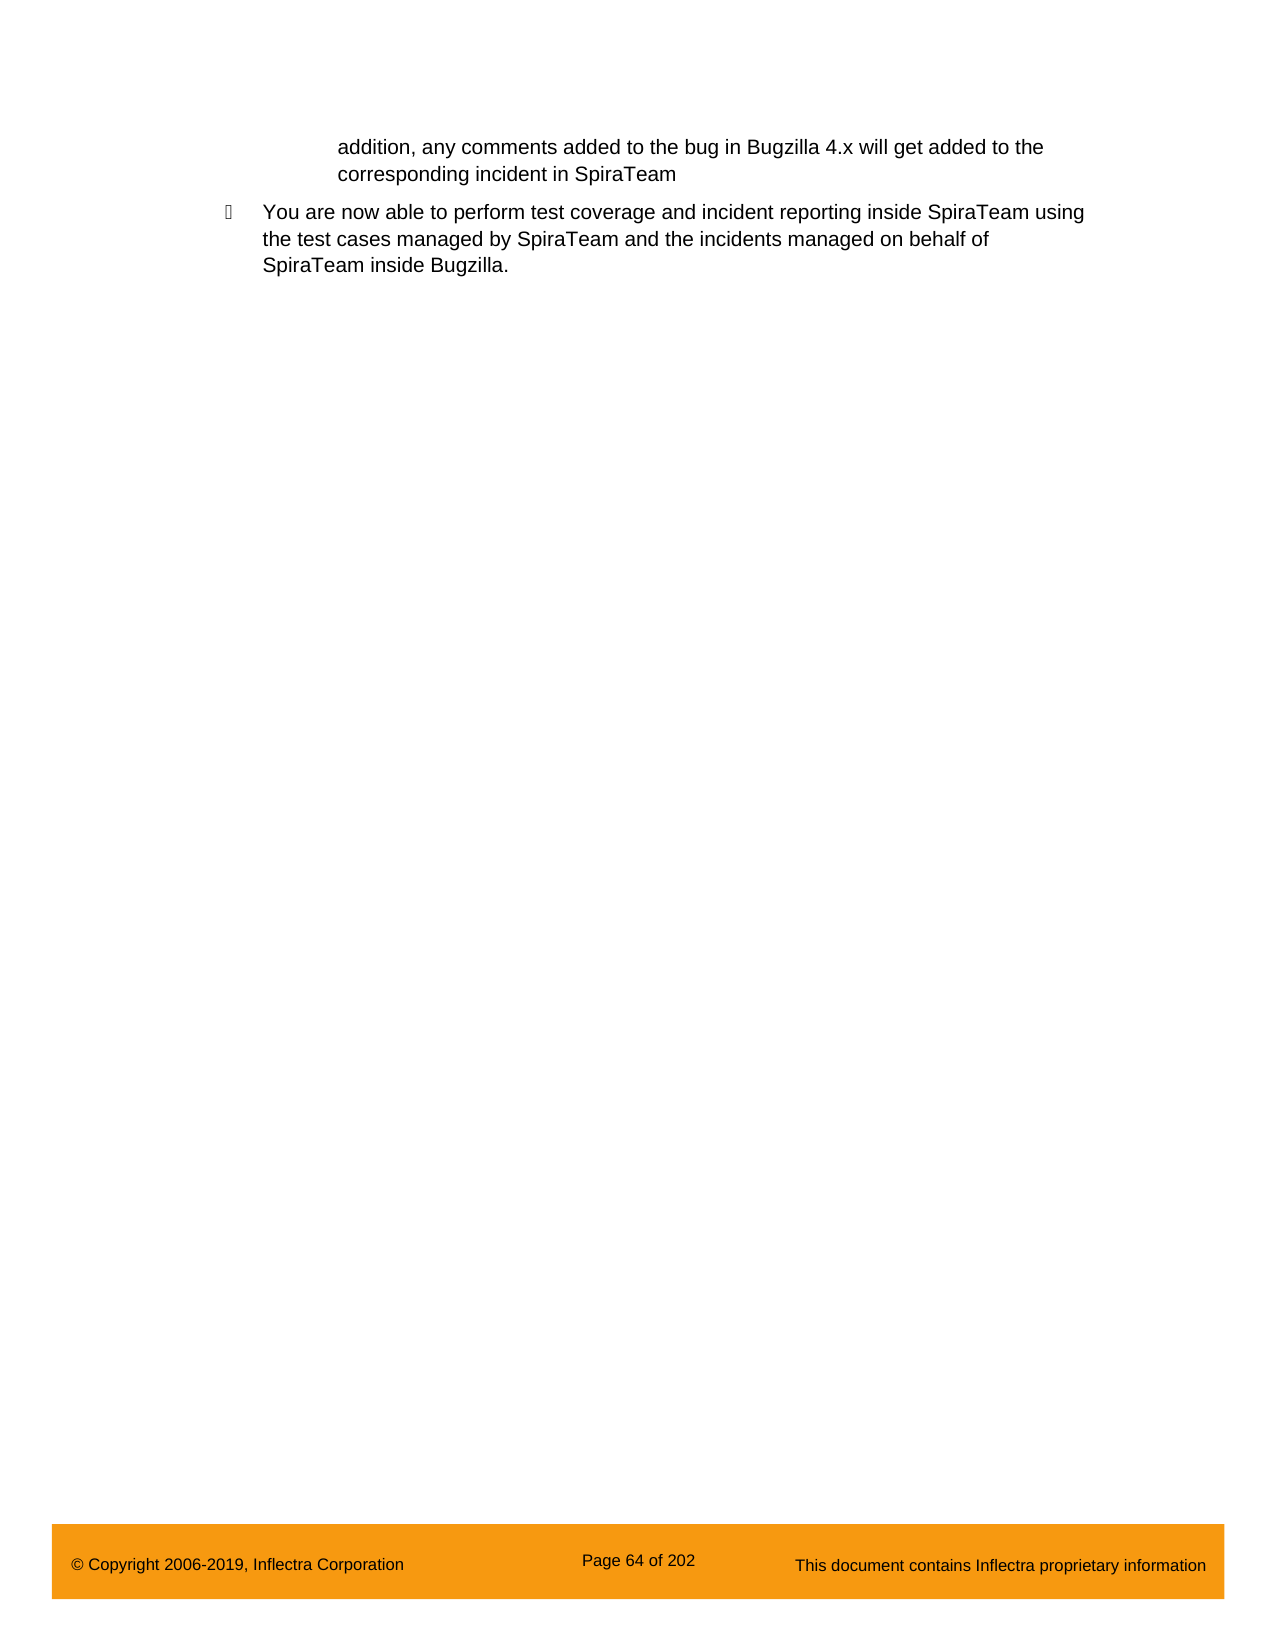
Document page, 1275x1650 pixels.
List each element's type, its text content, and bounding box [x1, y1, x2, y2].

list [300, 135, 1087, 185]
list You are now able to perform test coverage and incident reporting inside SpiraTeam using the test cases managed by SpiraTeam and the incidents managed on behalf of SpiraTeam inside Bugzilla. [225, 200, 1087, 277]
